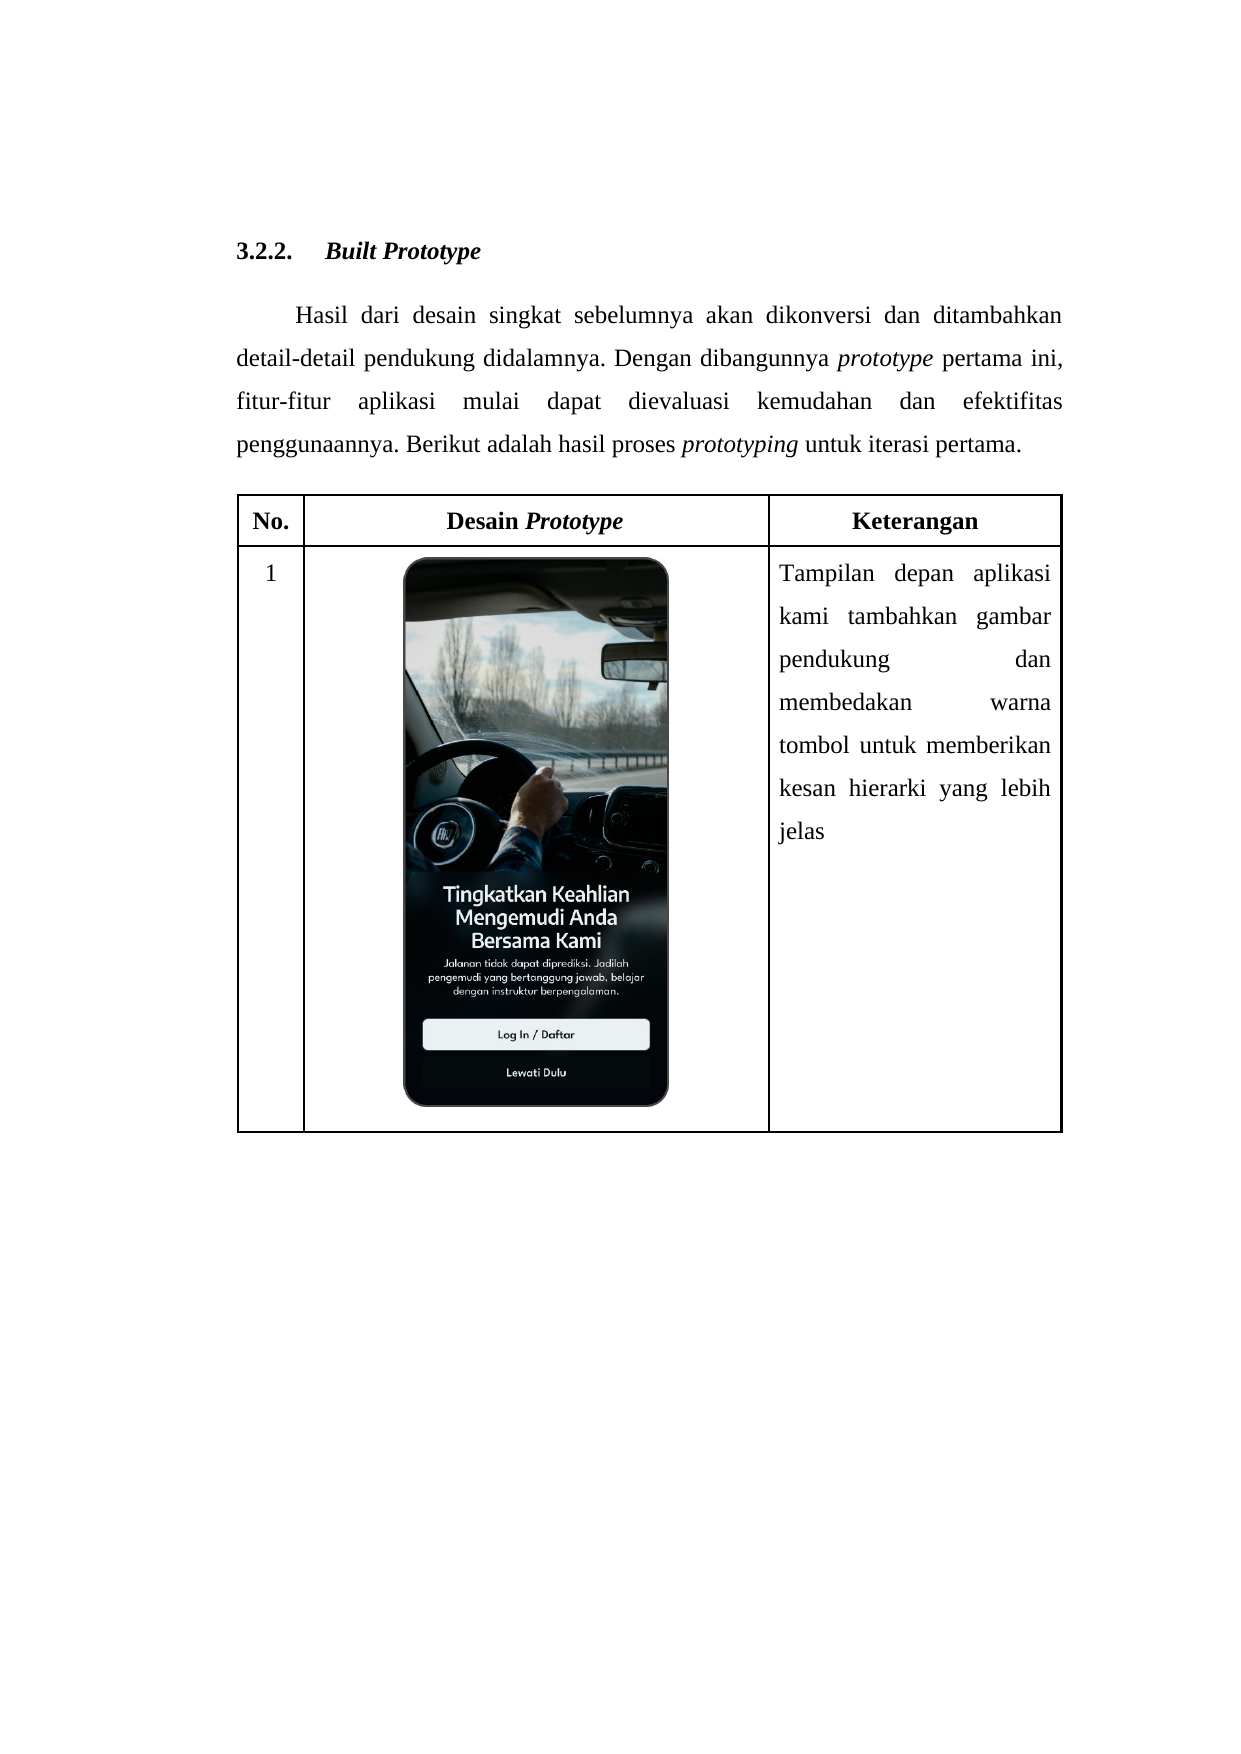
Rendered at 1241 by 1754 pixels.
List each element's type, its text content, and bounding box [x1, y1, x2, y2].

table_header Keterangan [770, 496, 1060, 545]
table_header Desain Prototype [305, 496, 768, 545]
table_cell Tampilan depan aplikasi kami tambahkan gambar pendukung dan membedakan warna tombol untuk memberikan kesan hierarki yang lebih jelas [770, 547, 1060, 1131]
table_cell 1 [239, 547, 303, 1131]
table_header No. [239, 496, 303, 545]
subtitle Built Prototype [236, 236, 1063, 265]
text Hasil dari desain singkat sebelumnya akan dikonversi dan ditambahkan detail-detail pendukung didalamnya. Dengan dibangunnya prototype pertama ini, fitur-fitur aplikasi mulai dapat dievaluasi kemudahan dan efektifitas penggunaannya. Berikut adalah hasil proses prototyping untuk iterasi pertama. [236, 300, 1063, 458]
table_cell [305, 547, 768, 1131]
picture [403, 557, 669, 1107]
